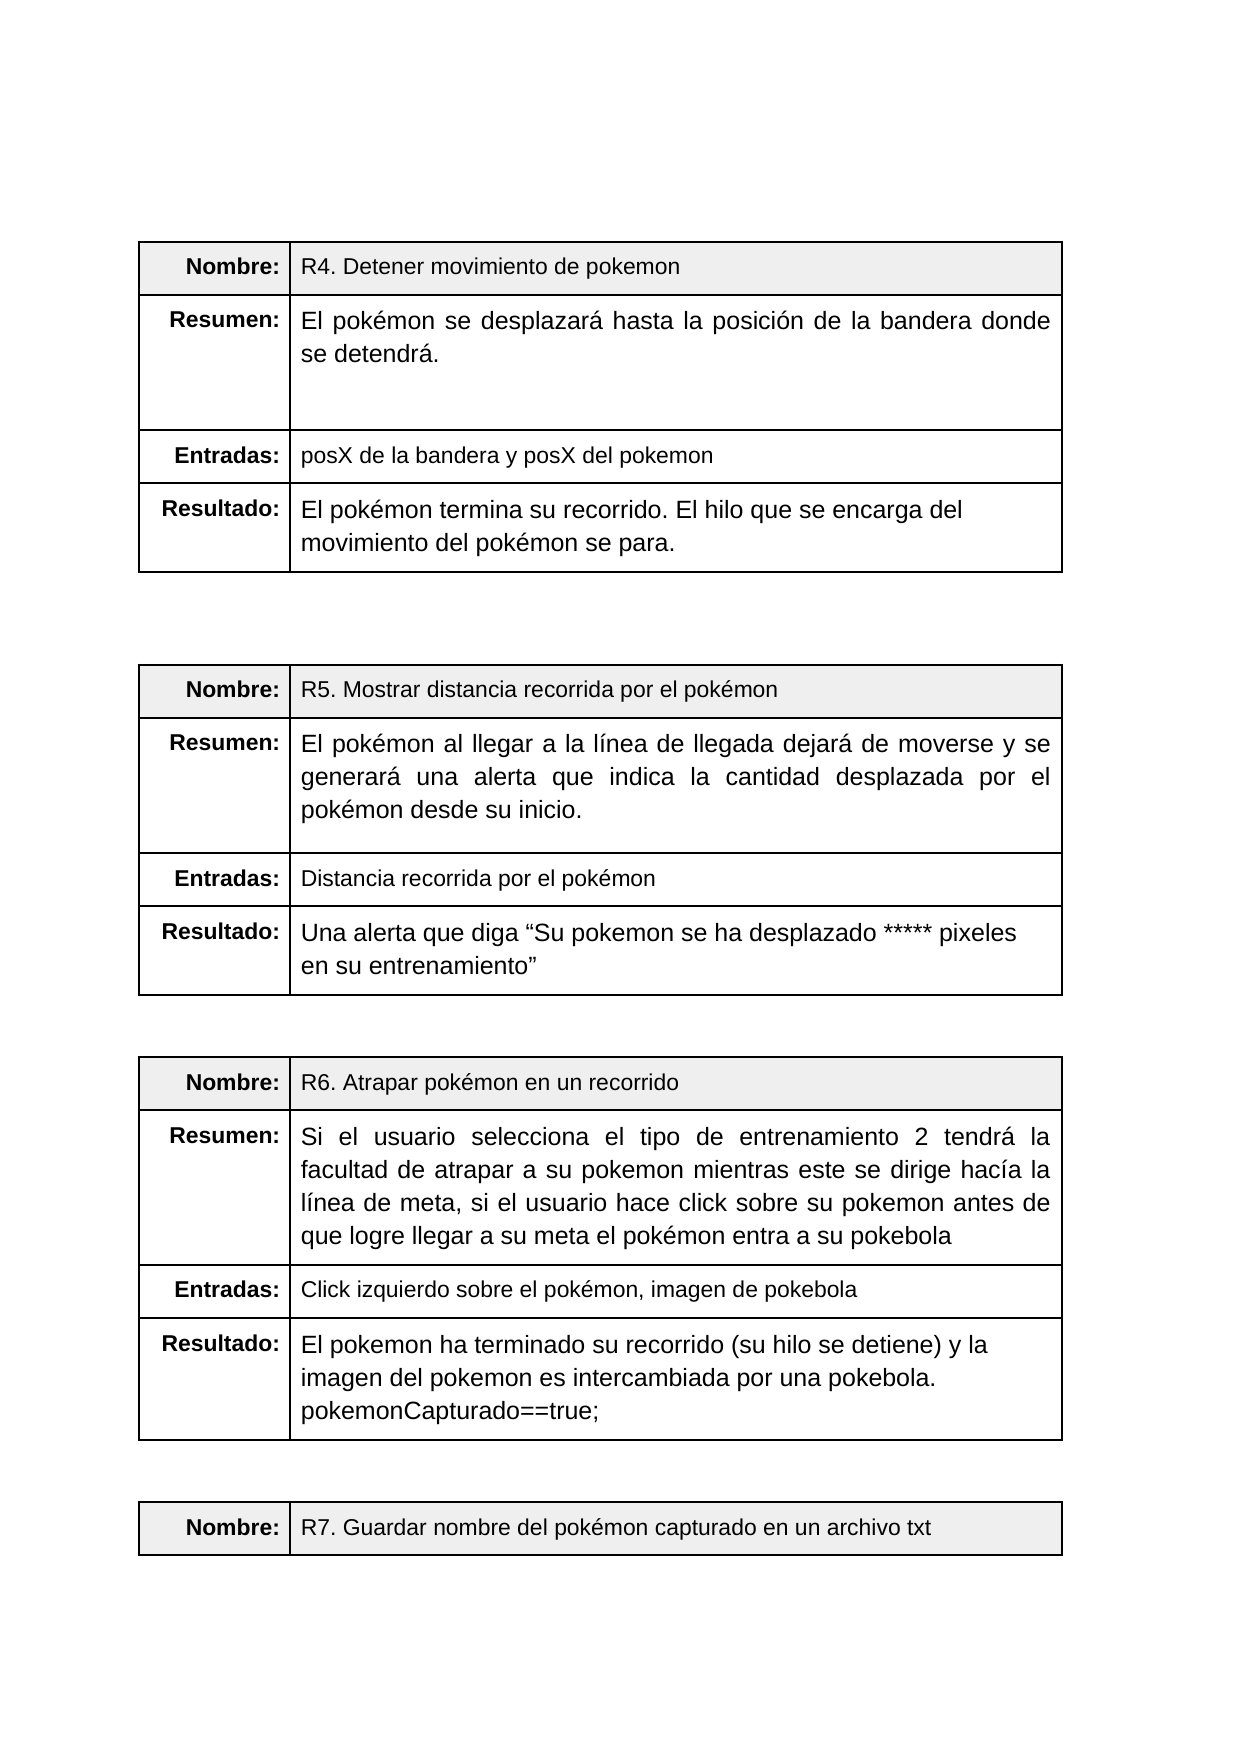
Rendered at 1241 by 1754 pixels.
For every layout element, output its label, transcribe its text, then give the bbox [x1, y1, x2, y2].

table_cell Entradas: [140, 431, 289, 482]
table_cell Entradas: [140, 854, 289, 905]
table_cell Una alerta que diga “Su pokemon se ha desplazado ***** pixeles en su entrenamiento” [291, 907, 1061, 994]
table_header Nombre: [140, 1058, 289, 1109]
table_cell Resultado: [140, 907, 289, 994]
table_cell Click izquierdo sobre el pokémon, imagen de pokebola [291, 1266, 1061, 1317]
table_header Nombre: [140, 666, 289, 717]
table_cell Distancia recorrida por el pokémon [291, 854, 1061, 905]
table_cell El pokémon al llegar a la línea de llegada dejará de moverse y se generará una alerta que indica la cantidad desplazada por el pokémon desde su inicio. [291, 719, 1061, 852]
table_header R7. Guardar nombre del pokémon capturado en un archivo txt [291, 1503, 1061, 1554]
table_cell El pokémon termina su recorrido. El hilo que se encarga del movimiento del pokémon se para. [291, 484, 1061, 571]
table_cell El pokemon ha terminado su recorrido (su hilo se detiene) y la imagen del pokemon es intercambiada por una pokebola. pokemonCapturado==true; [291, 1319, 1061, 1439]
table_header R6. Atrapar pokémon en un recorrido [291, 1058, 1061, 1109]
table_cell Resumen: [140, 719, 289, 852]
table_cell Resultado: [140, 1319, 289, 1439]
table_header R4. Detener movimiento de pokemon [291, 243, 1061, 294]
table_cell Resumen: [140, 296, 289, 429]
table_cell Resumen: [140, 1111, 289, 1264]
table_cell posX de la bandera y posX del pokemon [291, 431, 1061, 482]
table_cell Resultado: [140, 484, 289, 571]
table_cell Si el usuario selecciona el tipo de entrenamiento 2 tendrá la facultad de atrapar a su pokemon mientras este se dirige hacía la línea de meta, si el usuario hace click sobre su pokemon antes de que logre llegar a su meta el pokémon entra a su pokebola [291, 1111, 1061, 1264]
table_header Nombre: [140, 243, 289, 294]
table_cell Entradas: [140, 1266, 289, 1317]
table_cell El pokémon se desplazará hasta la posición de la bandera donde se detendrá. [291, 296, 1061, 429]
table_header Nombre: [140, 1503, 289, 1554]
table_header R5. Mostrar distancia recorrida por el pokémon [291, 666, 1061, 717]
